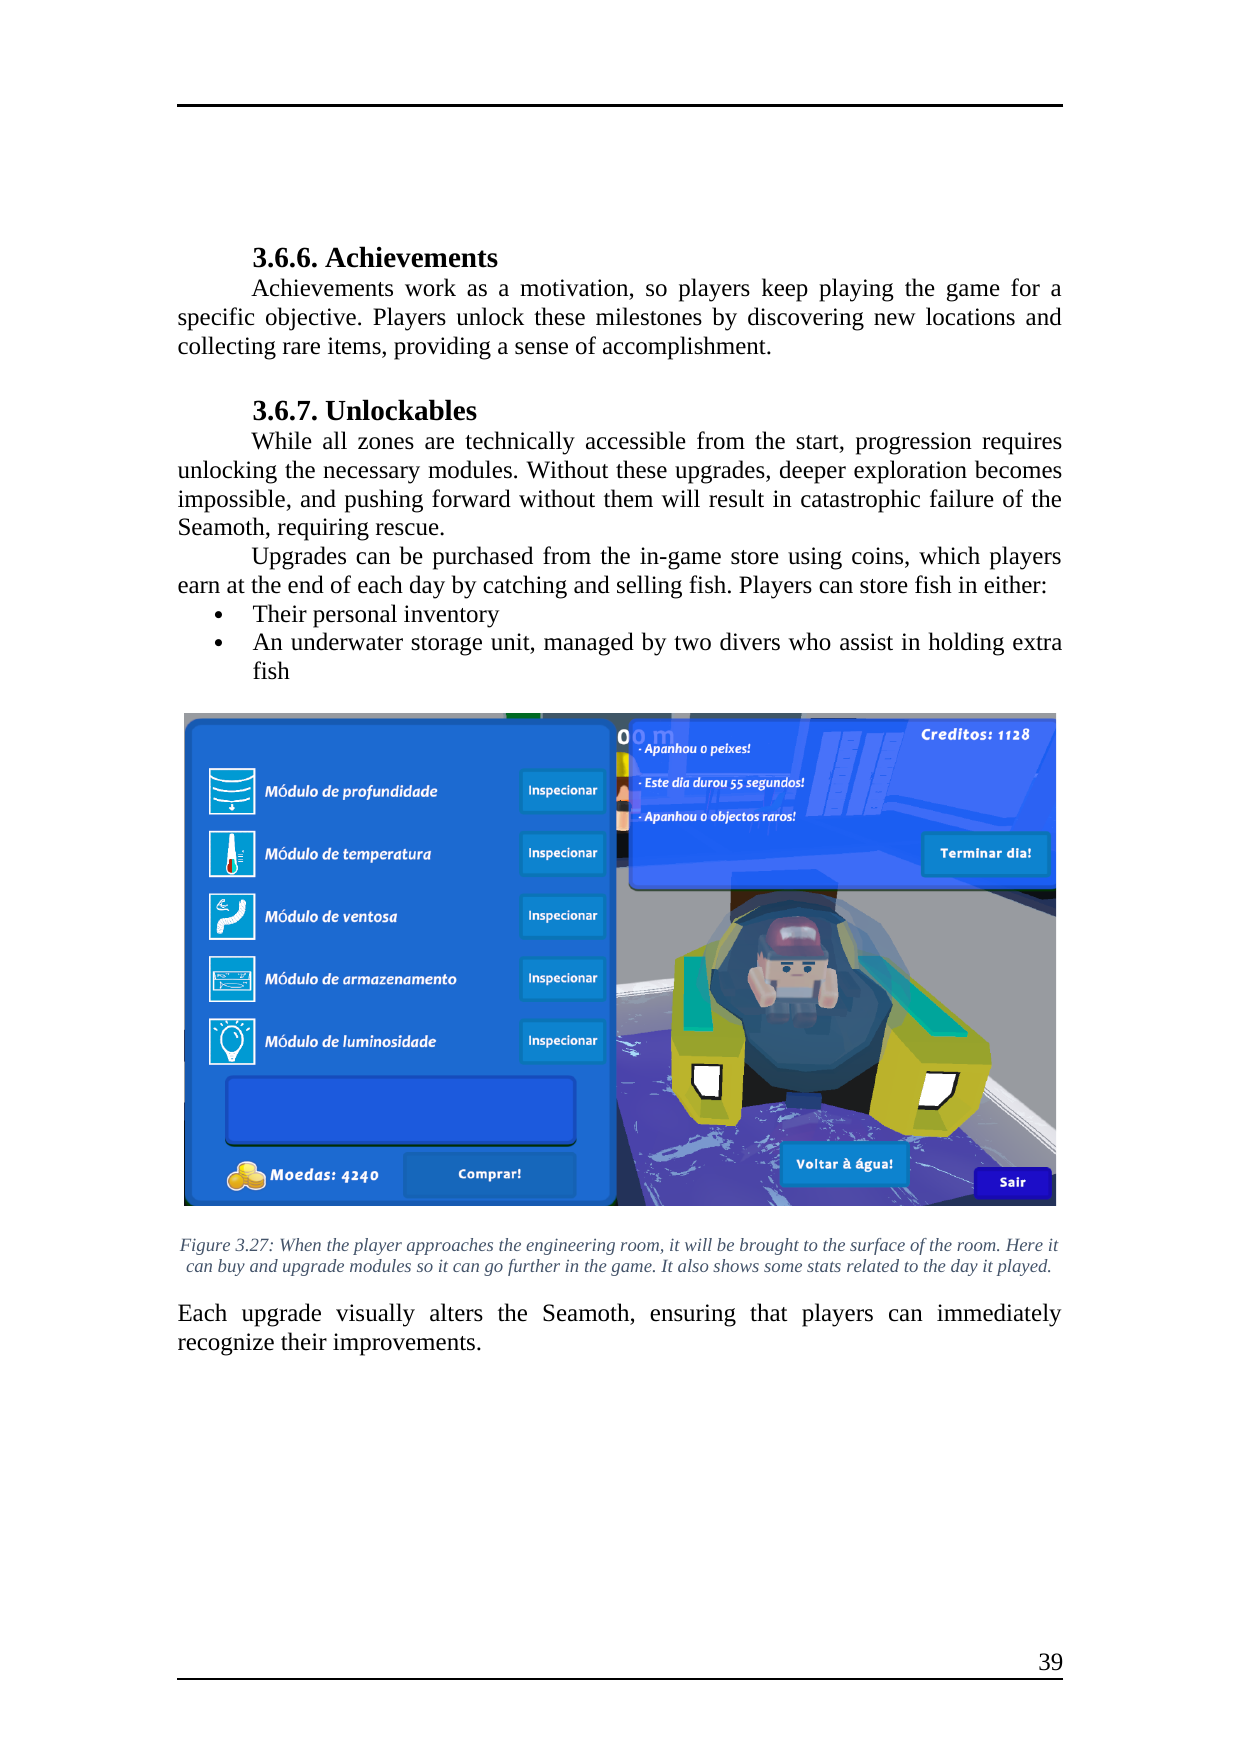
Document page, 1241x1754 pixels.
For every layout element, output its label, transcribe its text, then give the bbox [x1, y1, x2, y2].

text Achievements work as a motivation, so players keep playing the game for a specific objective. Players unlock these milestones by discovering new locations and collecting rare items, providing a sense of accomplishment. [177, 273, 1063, 360]
text Upgrades can be purchased from the in-game store using coins, which players earn at the end of each day by catching and selling fish. Players can store fish in either: [177, 541, 1063, 599]
text While all zones are technically accessible from the start, progression requires unlocking the necessary modules. Without these upgrades, deeper exploration becomes impossible, and pushing forward without them will result in catastrophic failure of the Seamoth, requiring rescue. [177, 426, 1063, 541]
list An underwater storage unit, managed by two divers who assist in holding extra fish [215, 627, 1063, 685]
list Their personal inventory [215, 599, 1063, 627]
subtitle Unlockables [252, 393, 1063, 426]
picture [184, 713, 1057, 1206]
subtitle Achievements [252, 240, 1063, 273]
text Each upgrade visually alters the Seamoth, ensuring that players can immediately recognize their improvements. [177, 1298, 1063, 1355]
